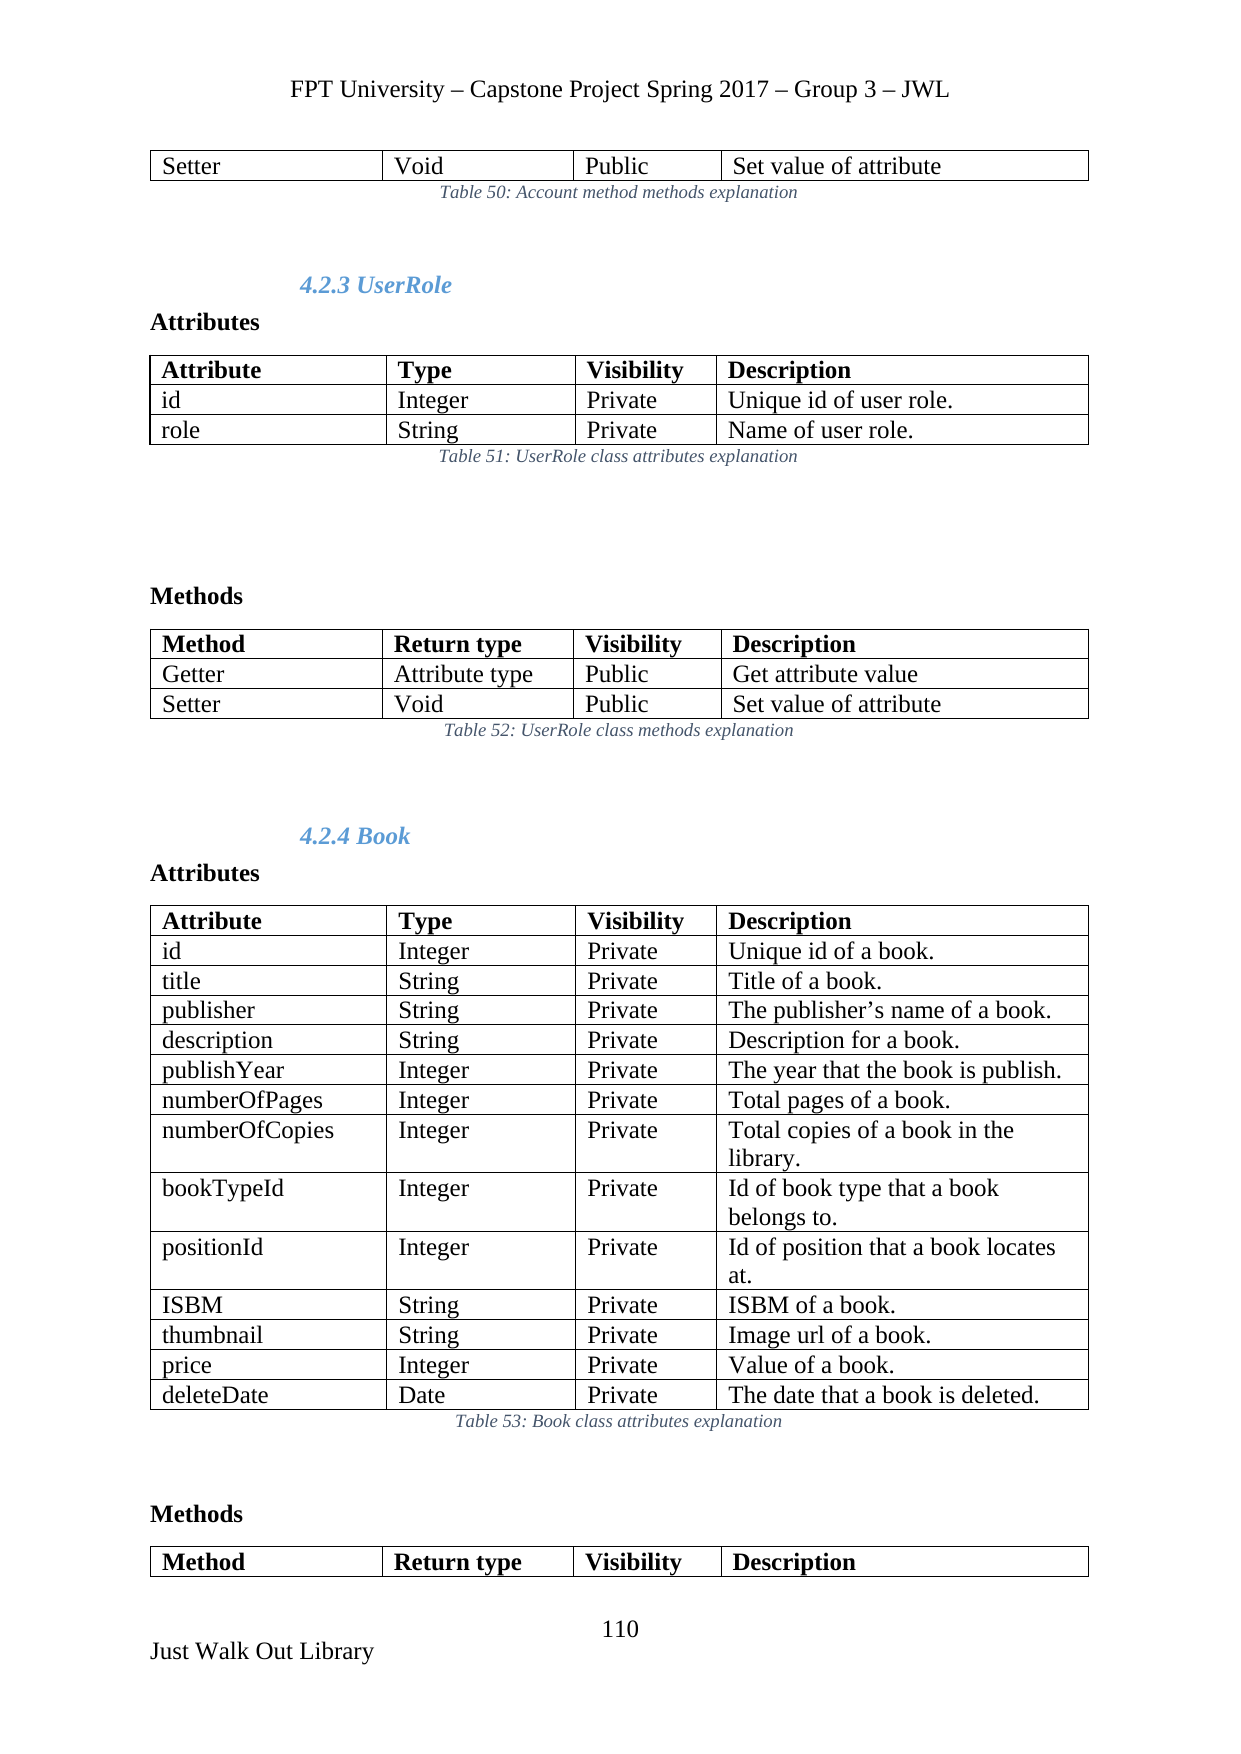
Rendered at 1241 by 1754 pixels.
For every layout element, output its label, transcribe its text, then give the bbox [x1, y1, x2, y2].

table_cell thumbnail [151, 1320, 386, 1349]
table_cell Integer [387, 1115, 575, 1172]
table_cell Get attribute value [722, 659, 1088, 688]
text Attributes [150, 307, 1090, 336]
table_cell Private [576, 1380, 716, 1408]
table_cell Table 53: Book class attributes explanation [151, 1410, 1088, 1499]
table_cell Integer [387, 1055, 575, 1084]
table_header Type [387, 906, 575, 935]
table_cell The year that the book is publish. [717, 1055, 1088, 1084]
table_cell publishYear [151, 1055, 386, 1084]
table_cell Date [387, 1380, 575, 1408]
table_cell Set value of attribute [722, 689, 1088, 718]
table_cell Private [576, 1350, 716, 1379]
table_cell Id of position that a book locates at. [717, 1232, 1088, 1289]
table_cell String [387, 966, 575, 994]
table_cell description [151, 1025, 386, 1054]
table_cell String [387, 1320, 575, 1349]
text Attributes [150, 858, 1090, 887]
table_cell Attribute type [383, 659, 573, 688]
table_header Method [151, 1547, 382, 1576]
table_cell String [387, 1290, 575, 1319]
table_cell deleteDate [151, 1380, 386, 1408]
table_cell Public [574, 151, 721, 180]
table_header Type [387, 356, 575, 384]
table_cell Public [574, 659, 721, 688]
table_cell Private [576, 936, 716, 965]
table_cell Integer [387, 1085, 575, 1114]
table_cell Private [576, 385, 716, 414]
text Methods [150, 581, 1090, 610]
subtitle Book [300, 821, 1090, 850]
table_cell Private [576, 1025, 716, 1054]
table_header Attribute [151, 906, 386, 935]
table_cell Private [576, 1232, 716, 1289]
table_cell bookTypeId [151, 1173, 386, 1231]
table_cell Integer [387, 1232, 575, 1289]
table_cell Setter [151, 689, 382, 718]
table_cell id [151, 936, 386, 965]
table_cell Setter [151, 151, 382, 180]
table_header Visibility [576, 356, 716, 384]
table_cell The publisher’s name of a book. [717, 996, 1088, 1024]
table_cell Private [576, 1173, 716, 1231]
table_cell publisher [151, 996, 386, 1024]
table_cell Table 52: UserRole class methods explanation [151, 719, 1088, 808]
table_cell ISBM [151, 1290, 386, 1319]
table_cell The date that a book is deleted. [717, 1380, 1088, 1408]
table_cell Name of user role. [717, 415, 1088, 444]
table_header Description [722, 1547, 1088, 1576]
table_cell Private [576, 1115, 716, 1172]
table_cell price [151, 1350, 386, 1379]
table_cell role [151, 415, 386, 444]
table_cell Set value of attribute [722, 151, 1088, 180]
table_cell String [387, 415, 575, 444]
table_cell Table 51: UserRole class attributes explanation [150, 445, 1088, 581]
table_cell Total copies of a book in the library. [717, 1115, 1088, 1172]
table_cell Value of a book. [717, 1350, 1088, 1379]
table_header Return type [383, 1547, 573, 1576]
table_header Visibility [574, 1547, 721, 1576]
table_cell Private [576, 996, 716, 1024]
table_cell Void [383, 689, 573, 718]
text Methods [150, 1499, 1090, 1528]
table_cell Description for a book. [717, 1025, 1088, 1054]
table_cell Integer [387, 1350, 575, 1379]
table_cell String [387, 1025, 575, 1054]
table_cell Private [576, 966, 716, 994]
table_cell Public [574, 689, 721, 718]
table_header Visibility [574, 630, 721, 658]
table_cell numberOfPages [151, 1085, 386, 1114]
subtitle UserRole [300, 270, 1090, 299]
table_cell positionId [151, 1232, 386, 1289]
table_header Visibility [576, 906, 716, 935]
table_cell Private [576, 1290, 716, 1319]
table_cell Total pages of a book. [717, 1085, 1088, 1114]
table_cell String [387, 996, 575, 1024]
table_cell Image url of a book. [717, 1320, 1088, 1349]
table_header Attribute [151, 356, 386, 384]
table_cell title [151, 966, 386, 994]
table_cell Private [576, 1320, 716, 1349]
table_cell Title of a book. [717, 966, 1088, 994]
table_header Description [717, 906, 1088, 935]
table_header Method [151, 630, 382, 658]
table_cell id [151, 385, 386, 414]
table_header Description [717, 356, 1088, 384]
table_cell Unique id of user role. [717, 385, 1088, 414]
table_cell Unique id of a book. [717, 936, 1088, 965]
table_cell Table 50: Account method methods explanation [151, 181, 1088, 223]
table_cell Private [576, 1055, 716, 1084]
table_cell Private [576, 415, 716, 444]
table_cell Id of book type that a book belongs to. [717, 1173, 1088, 1231]
table_header Return type [383, 630, 573, 658]
table_cell Integer [387, 936, 575, 965]
table_cell ISBM of a book. [717, 1290, 1088, 1319]
table_cell Getter [151, 659, 382, 688]
table_cell Integer [387, 1173, 575, 1231]
table_cell Integer [387, 385, 575, 414]
table_cell Private [576, 1085, 716, 1114]
table_cell numberOfCopies [151, 1115, 386, 1172]
table_header Description [722, 630, 1088, 658]
table_cell Void [383, 151, 573, 180]
